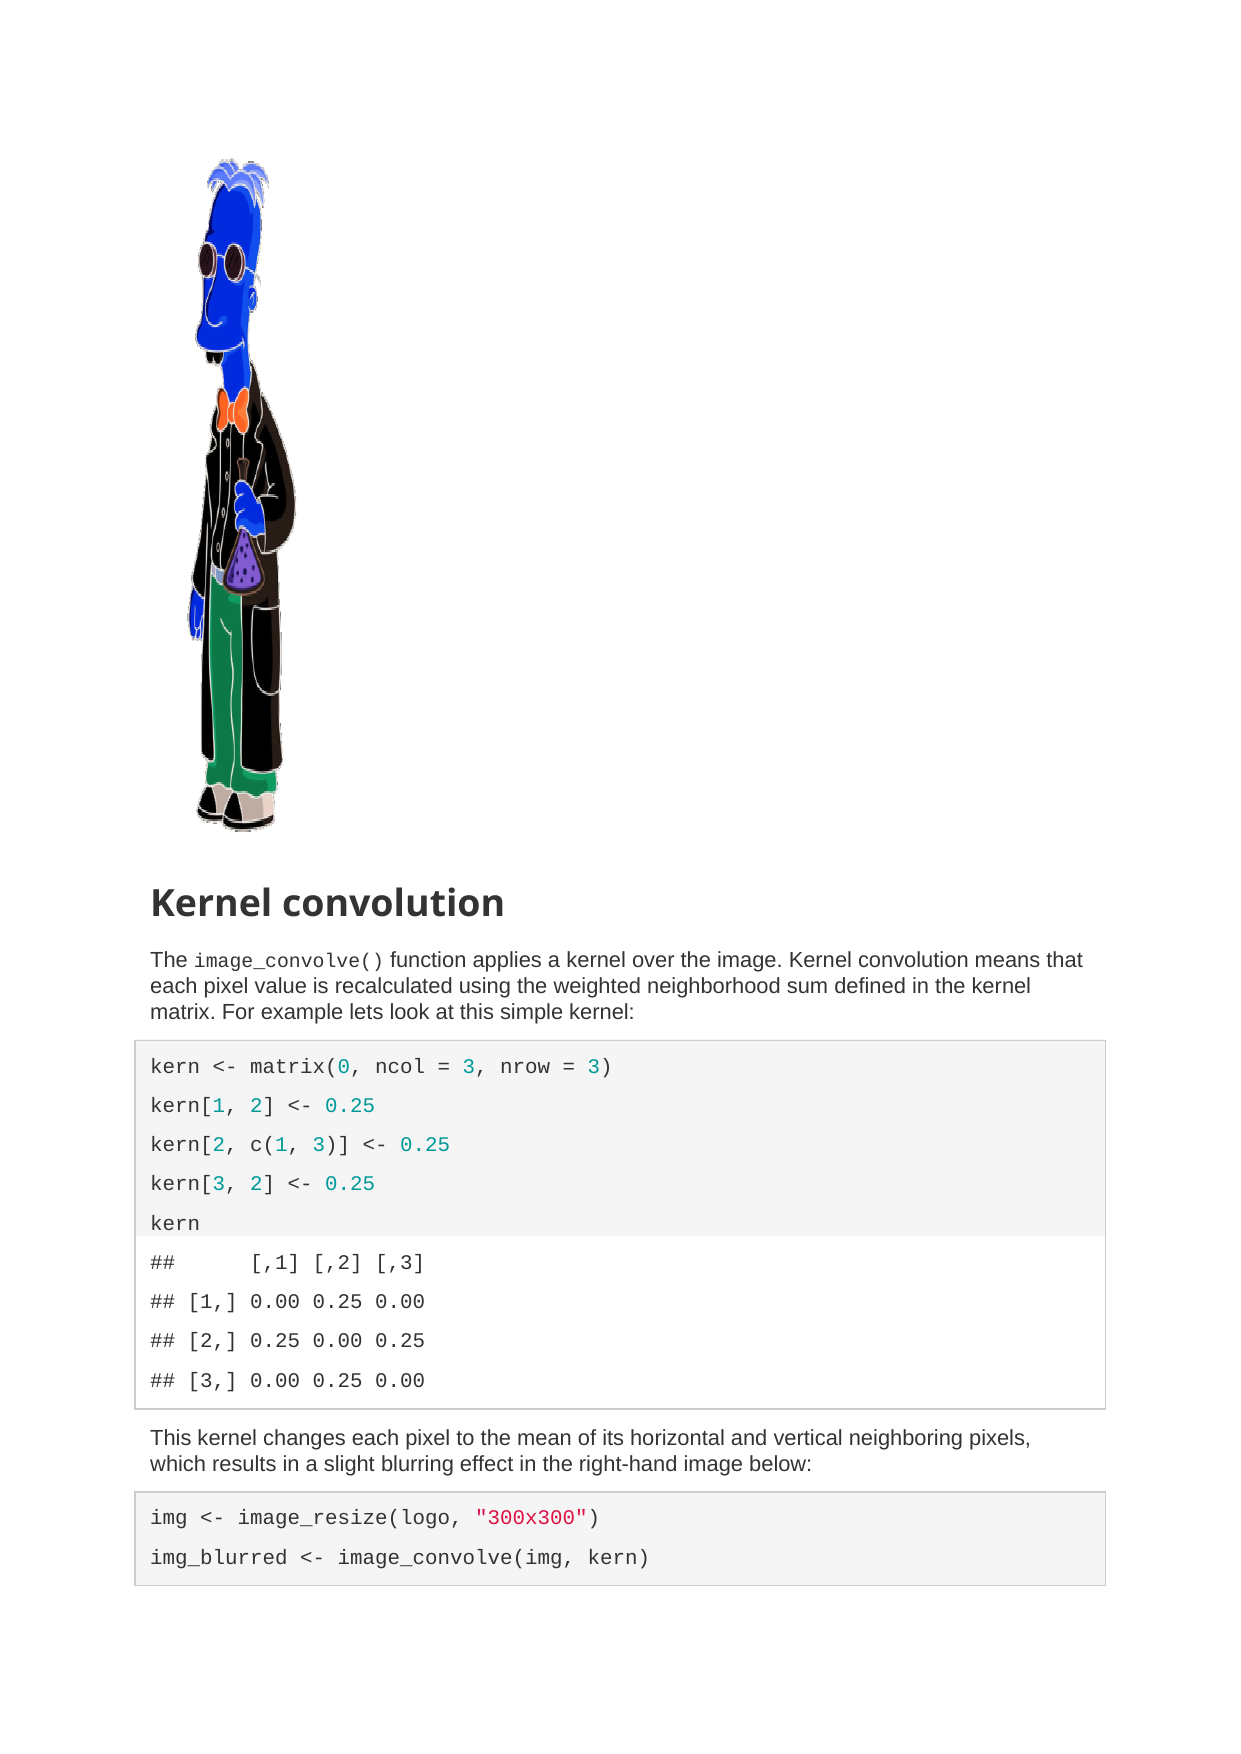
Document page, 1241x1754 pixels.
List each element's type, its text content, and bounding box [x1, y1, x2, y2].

subtitle Kernel convolution [150, 876, 1090, 927]
text ## [2,] 0.25 0.00 0.25 [136, 1314, 1105, 1354]
text kern[3, 2] <- 0.25 [136, 1157, 1105, 1197]
text ## [1,] 0.00 0.25 0.00 [136, 1275, 1105, 1314]
text img <- image_resize(logo, "300x300") [136, 1493, 1105, 1531]
text kern <- matrix(0, ncol = 3, nrow = 3) [136, 1041, 1105, 1079]
text ## [,1] [,2] [,3] [136, 1236, 1105, 1275]
text kern[1, 2] <- 0.25 [136, 1079, 1105, 1118]
text kern[2, c(1, 3)] <- 0.25 [136, 1118, 1105, 1157]
text ## [3,] 0.00 0.25 0.00 [136, 1354, 1105, 1408]
picture [150, 150, 323, 845]
text The image_convolve() function applies a kernel over the image. Kernel convolution means that each pixel value is recalculated using the weighted neighborhood sum defined in the kernel matrix. For example lets look at this simple kernel: [150, 947, 1090, 1024]
text img_blurred <- image_convolve(img, kern) [136, 1531, 1105, 1585]
text kern [136, 1197, 1105, 1236]
text This kernel changes each pixel to the mean of its horizontal and vertical neighboring pixels, which results in a slight blurring effect in the right-hand image below: [150, 1425, 1090, 1476]
